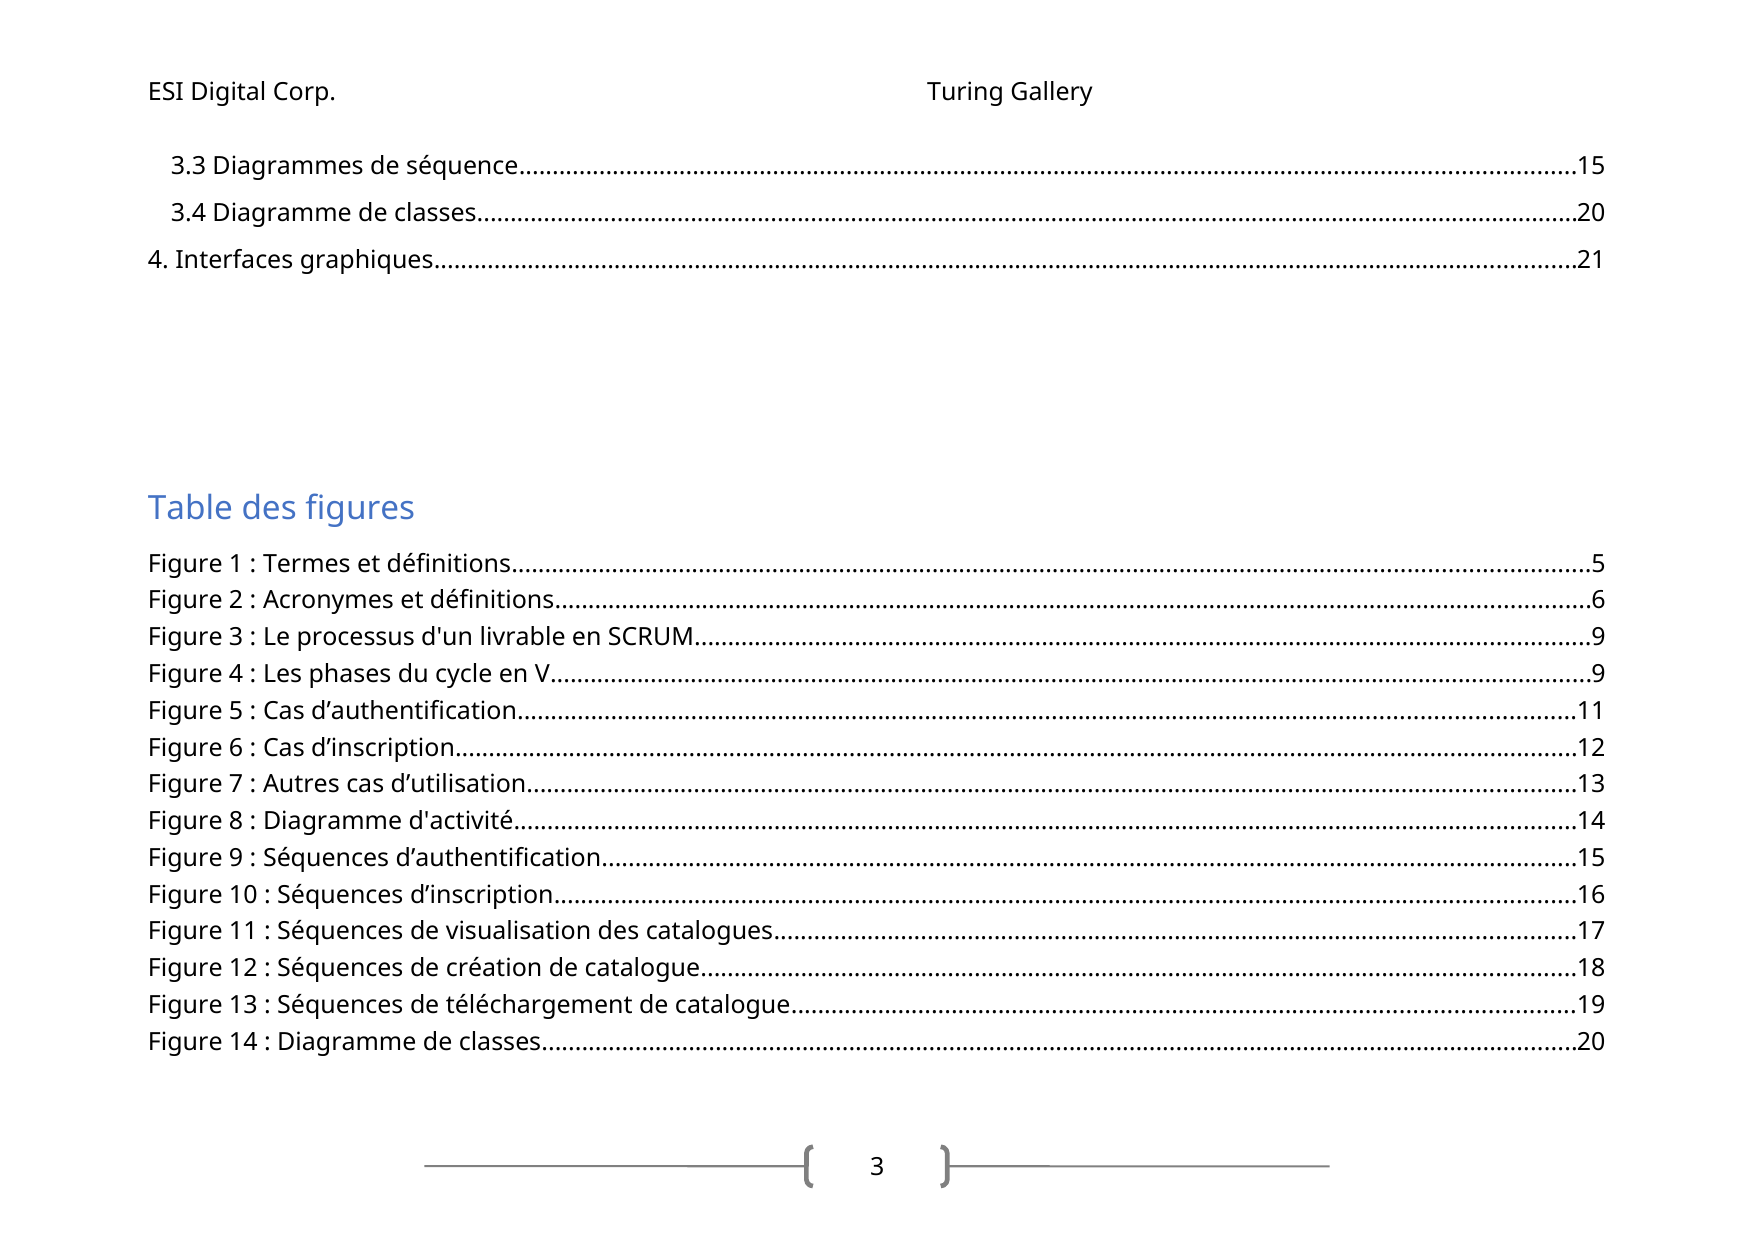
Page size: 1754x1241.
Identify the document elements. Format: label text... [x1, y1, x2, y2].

text Figure 4 : Les phases du cycle en V 9 [148, 656, 1606, 690]
text Figure 9 : Séquences d’authentification 15 [148, 839, 1606, 873]
text Figure 10 : Séquences d’inscription 16 [148, 876, 1606, 910]
text Table des figures [148, 484, 1606, 529]
text Figure 1 : Termes et définitions 5 [148, 545, 1606, 579]
text Figure 13 : Séquences de téléchargement de catalogue 19 [148, 987, 1606, 1021]
text Figure 12 : Séquences de création de catalogue 18 [148, 950, 1606, 984]
text Figure 8 : Diagramme d'activité 14 [148, 803, 1606, 837]
text Figure 11 : Séquences de visualisation des catalogues 17 [148, 913, 1606, 947]
text Figure 3 : Le processus d'un livrable en SCRUM 9 [148, 619, 1606, 653]
text Figure 7 : Autres cas d’utilisation 13 [148, 766, 1606, 800]
text Figure 2 : Acronymes et définitions 6 [148, 582, 1606, 616]
text Figure 14 : Diagramme de classes 20 [148, 1023, 1606, 1057]
text Figure 5 : Cas d’authentification 11 [148, 692, 1606, 726]
text Figure 6 : Cas d’inscription 12 [148, 729, 1606, 763]
